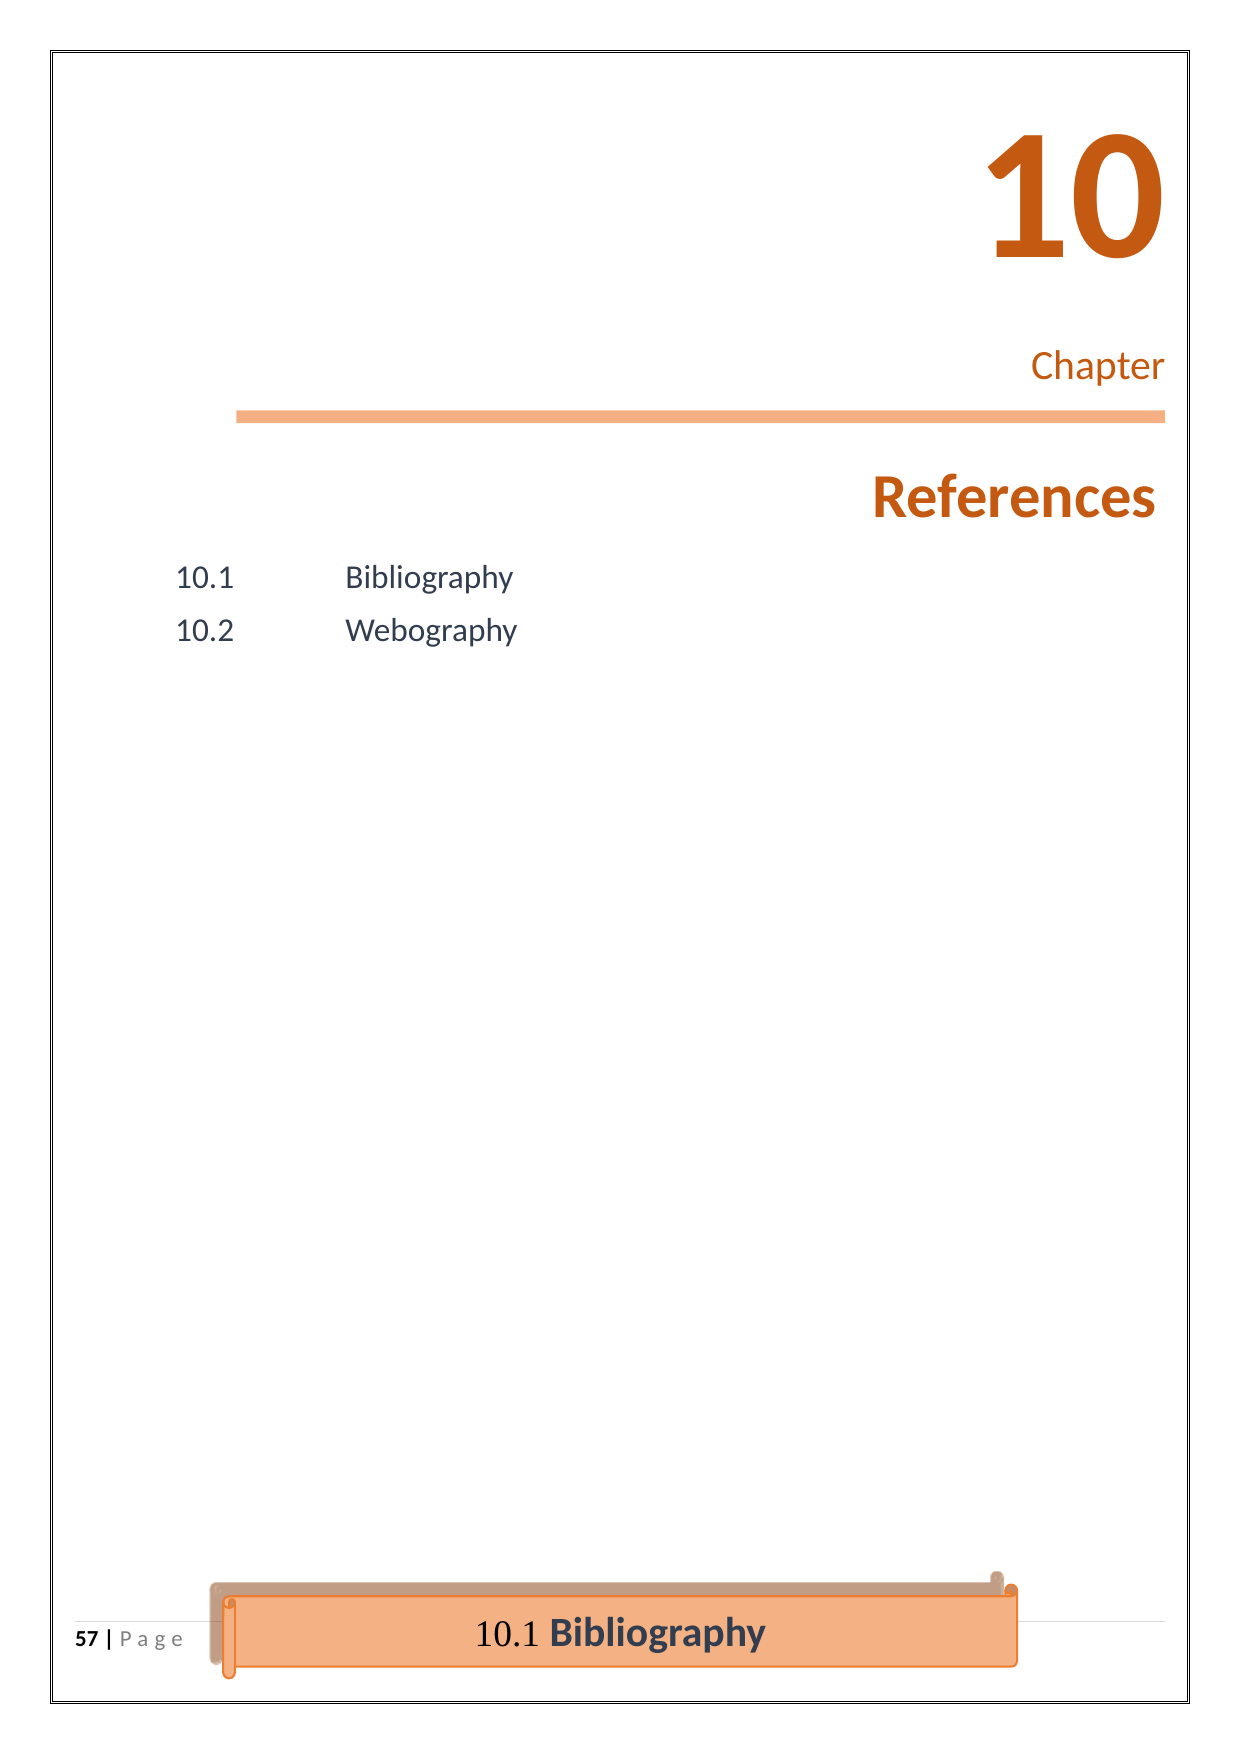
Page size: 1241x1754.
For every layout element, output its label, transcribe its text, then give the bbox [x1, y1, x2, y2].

table_cell 10.2 [75, 610, 245, 663]
text 10 [75, 75, 1165, 304]
text References [75, 457, 1165, 533]
table_header 10.1 [75, 556, 245, 609]
table_header Bibliography [245, 556, 583, 609]
text Chapter [75, 339, 1165, 389]
table_cell Webography [245, 610, 583, 663]
